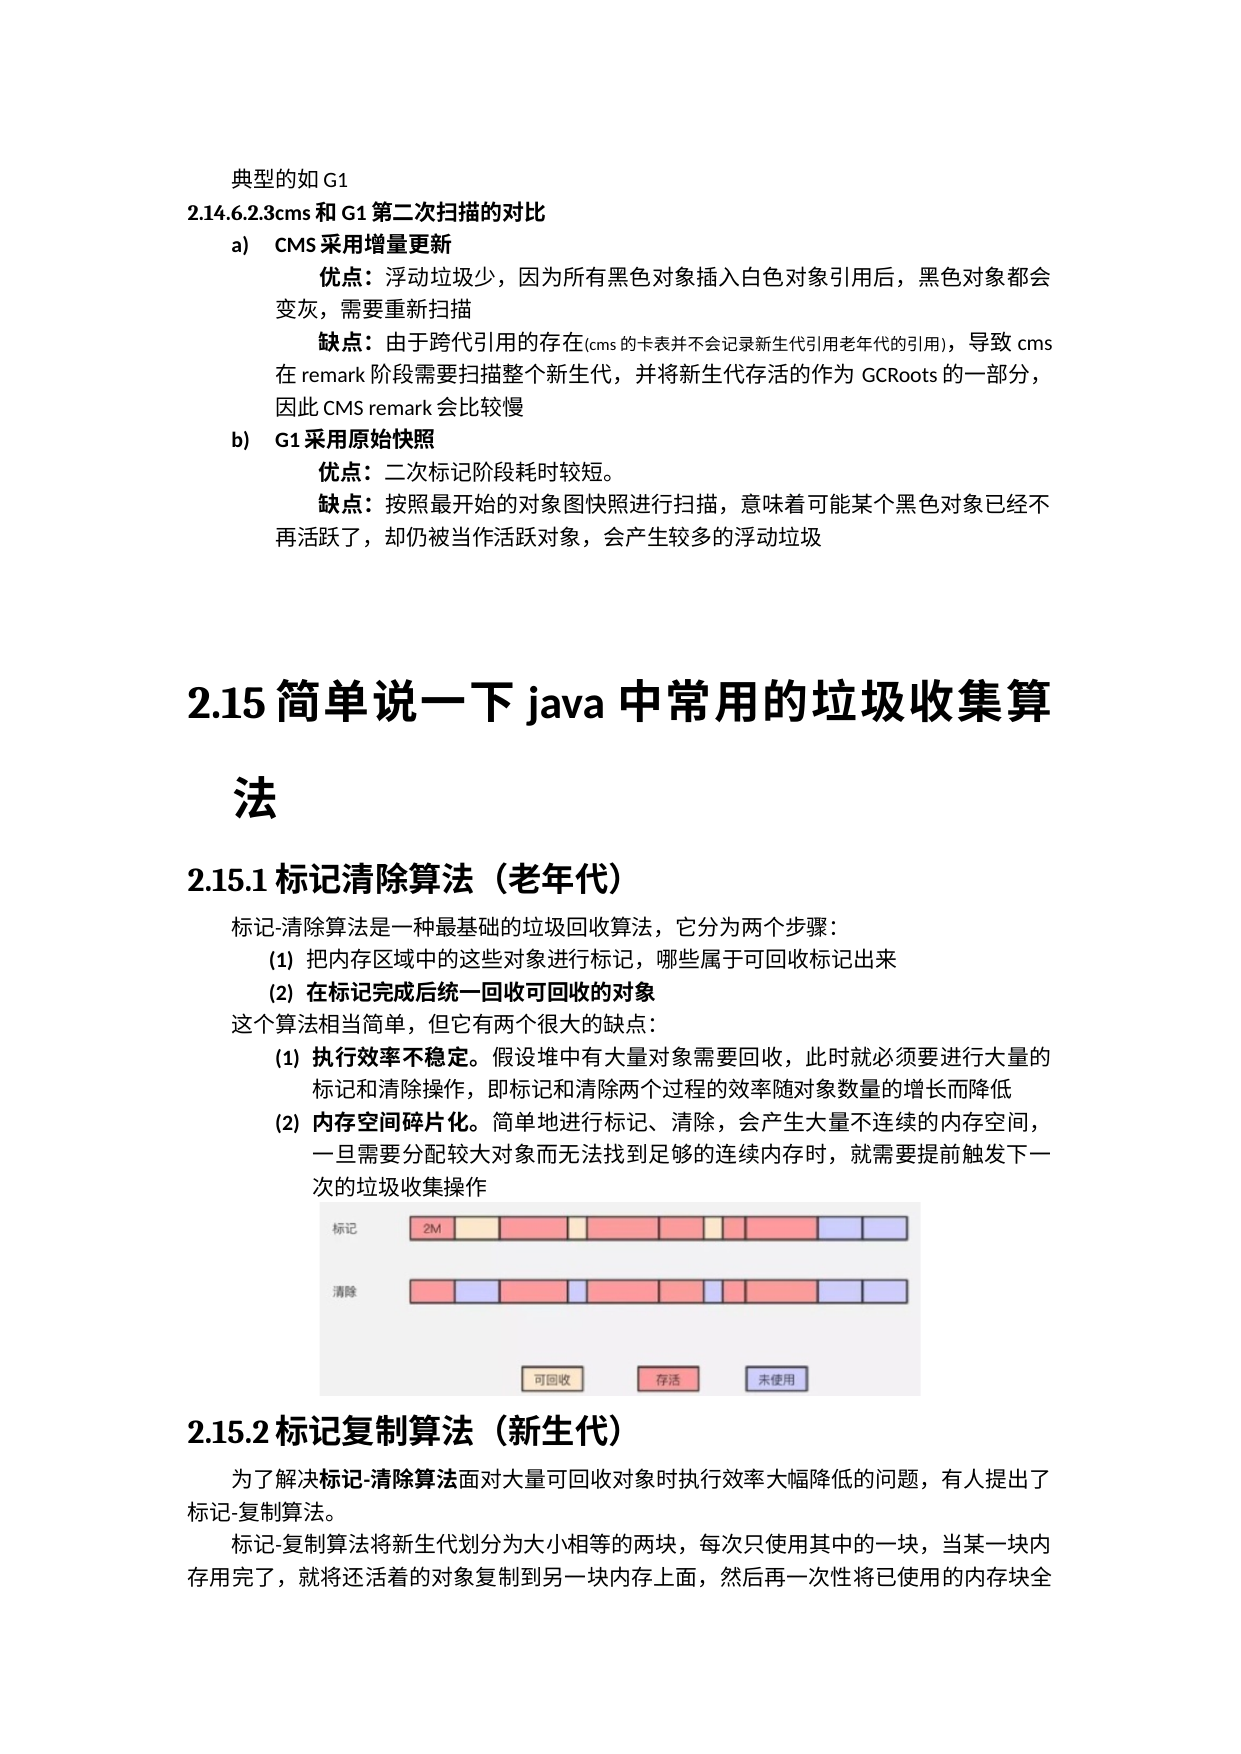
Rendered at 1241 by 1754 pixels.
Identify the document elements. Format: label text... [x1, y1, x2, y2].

list 优点：浮动垃圾少，因为所有黑色对象插入白色对象引用后，黑色对象都会变灰，需要重新扫描 [275, 259, 1053, 324]
text cms和G1第二次扫描的对比 [187, 194, 1053, 227]
text 典型的如G1 [187, 162, 1053, 194]
text 标记复制算法（新生代） [187, 1397, 1053, 1462]
list 在标记完成后统一回收可回收的对象 [269, 974, 1053, 1007]
list 执行效率不稳定。假设堆中有大量对象需要回收，此时就必须要进行大量的标记和清除操作，即标记和清除两个过程的效率随对象数量的增长而降低 [275, 1039, 1053, 1104]
text 这个算法相当简单，但它有两个很大的缺点： [231, 1007, 1053, 1039]
text 简单说一下java中常用的垃圾收集算法 [187, 649, 1053, 844]
list 内存空间碎片化。简单地进行标记、清除，会产生大量不连续的内存空间，一旦需要分配较大对象而无法找到足够的连续内存时，就需要提前触发下一次的垃圾收集操作 [275, 1104, 1053, 1202]
list G1采用原始快照 [231, 422, 1053, 454]
text 优点：二次标记阶段耗时较短。 [275, 454, 1053, 487]
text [187, 1527, 1053, 1592]
list CMS采用增量更新 [231, 227, 1053, 259]
text 标记-清除算法是一种最基础的垃圾回收算法，它分为两个步骤： [187, 909, 1053, 942]
list 把内存区域中的这些对象进行标记，哪些属于可回收标记出来 [269, 942, 1053, 974]
text 为了解决标记-清除算法面对大量可回收对象时执行效率大幅降低的问题，有人提出了标记-复制算法。 [187, 1462, 1053, 1527]
list 缺点：由于跨代引用的存在(cms的卡表并不会记录新生代引用老年代的引用)，导致cms在remark阶段需要扫描整个新生代，并将新生代存活的作为GCRoots的一部分，因此CMS remark会比较慢 [275, 324, 1053, 422]
picture [319, 1202, 921, 1396]
text 缺点：按照最开始的对象图快照进行扫描，意味着可能某个黑色对象已经不再活跃了，却仍被当作活跃对象，会产生较多的浮动垃圾 [275, 487, 1053, 552]
text 标记清除算法（老年代） [187, 844, 1053, 909]
